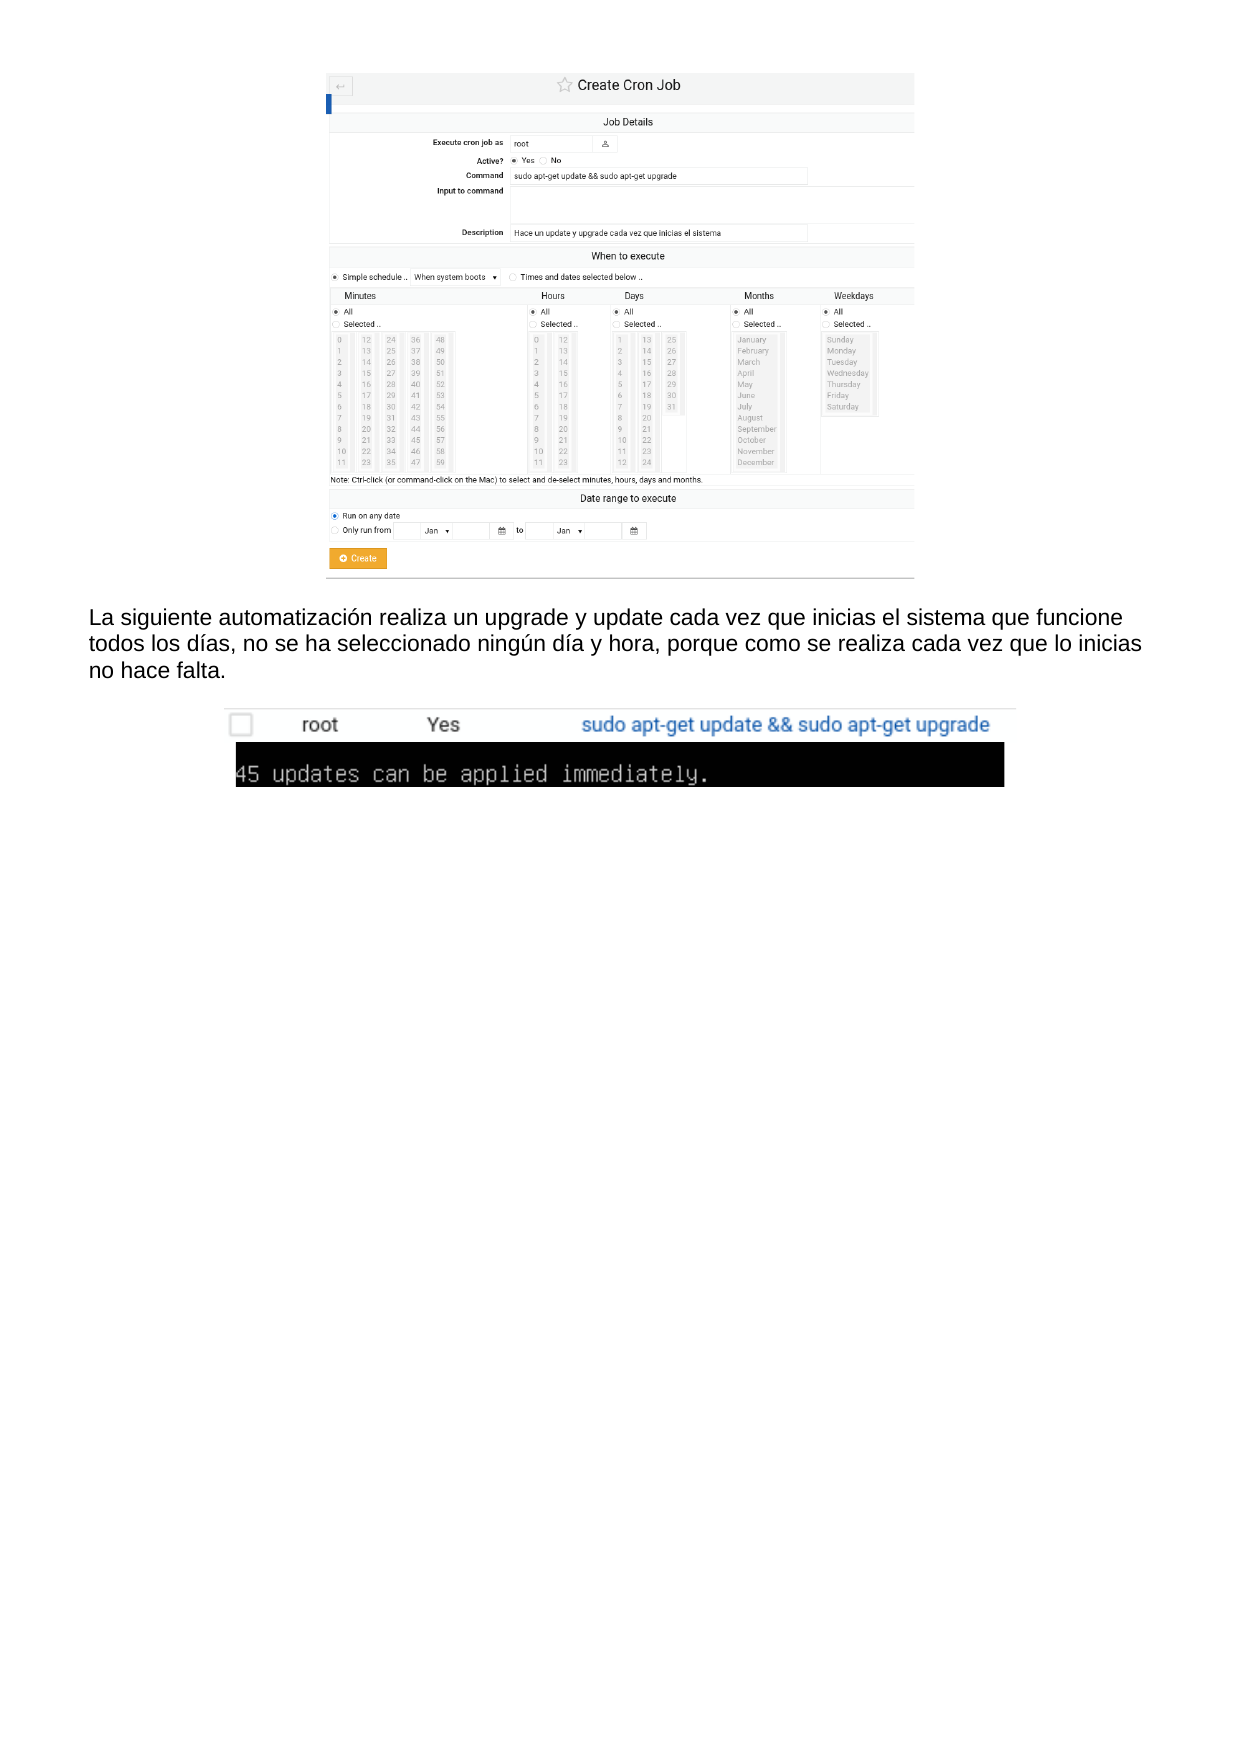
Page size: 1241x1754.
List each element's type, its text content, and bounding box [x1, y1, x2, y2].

picture [224, 708, 1017, 787]
picture [326, 73, 915, 579]
text La siguiente automatización realiza un upgrade y update cada vez que inicias el sistema que funcione todos los días, no se ha seleccionado ningún día y hora, porque como se realiza cada vez que lo inicias no hace falta. [88, 604, 1152, 683]
